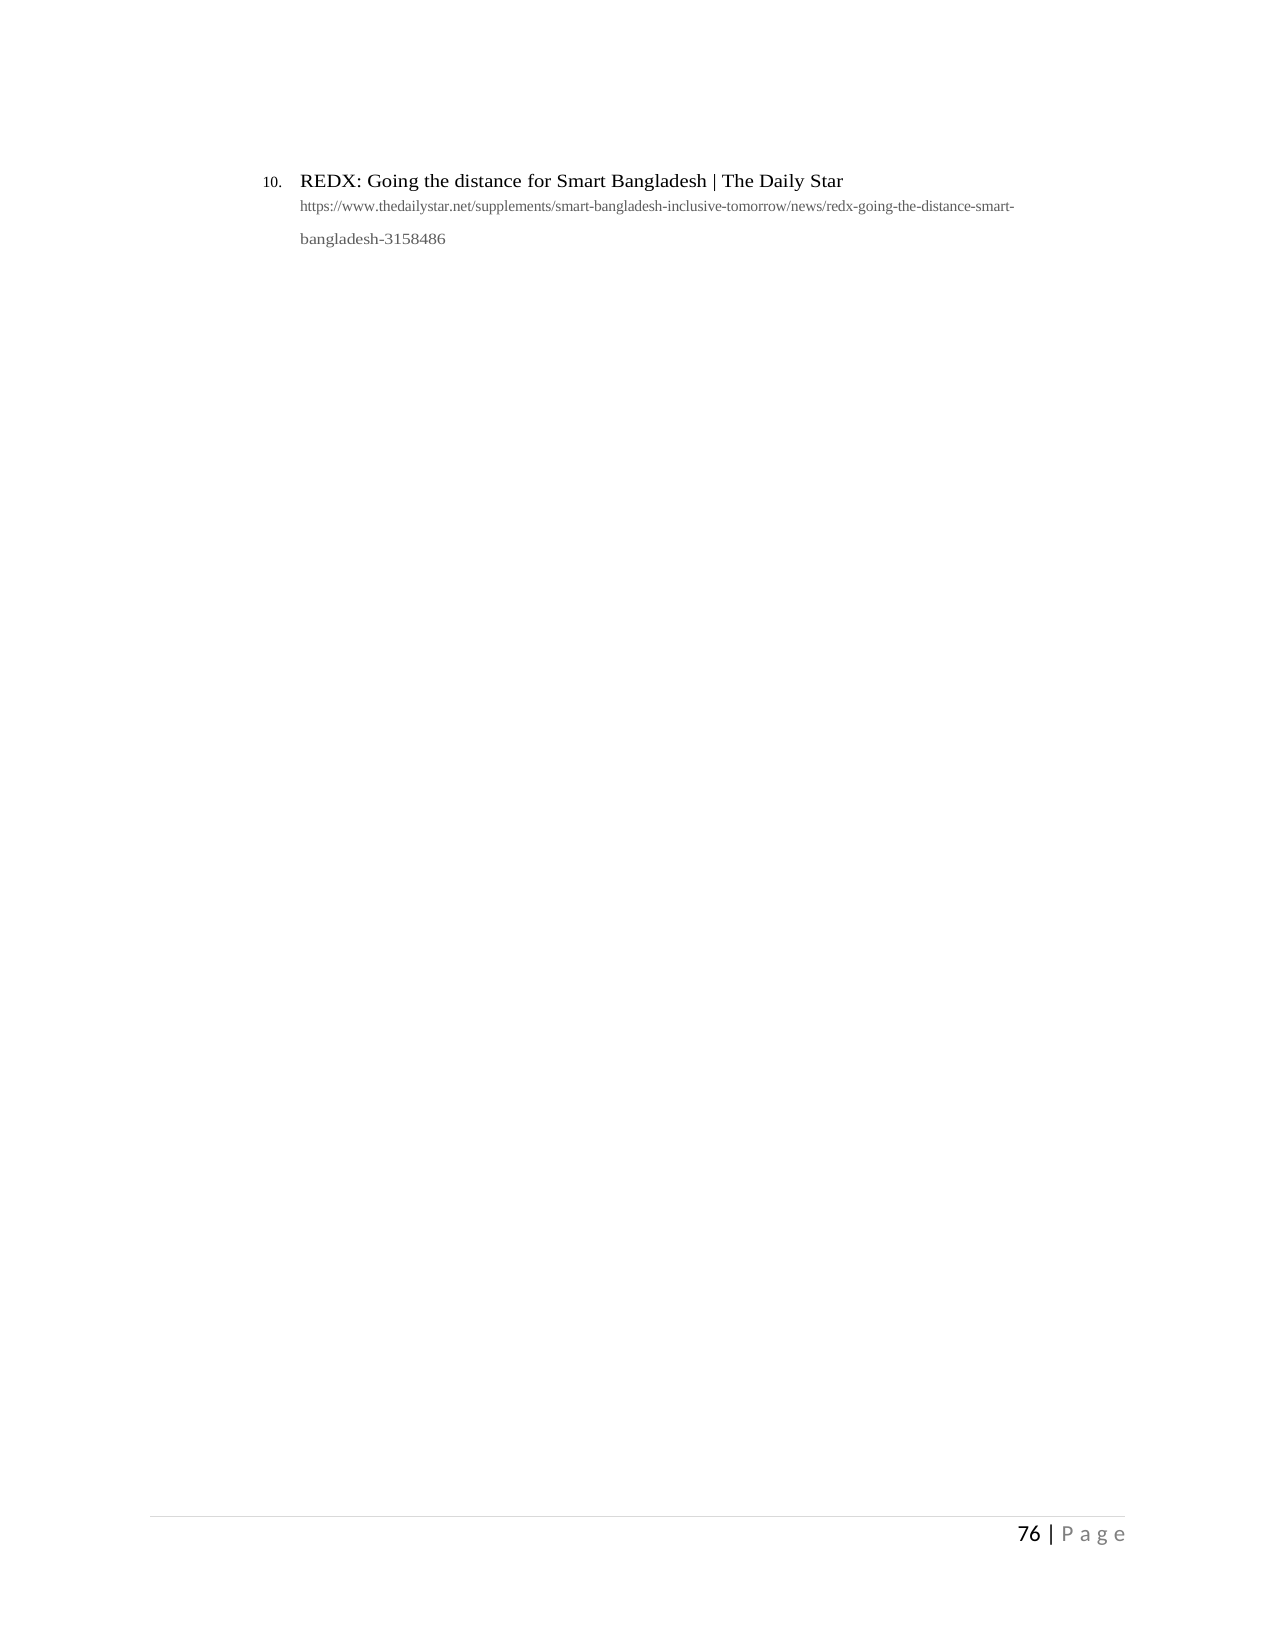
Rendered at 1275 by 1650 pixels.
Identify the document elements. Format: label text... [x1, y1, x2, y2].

list REDX: Going the distance for Smart Bangladesh | The Daily Star https://www.thedailystar.net/supplements/smart-bangladesh-inclusive-tomorrow/news/redx-going-the-distance-smart- bangladesh-3158486 [262, 169, 1036, 250]
